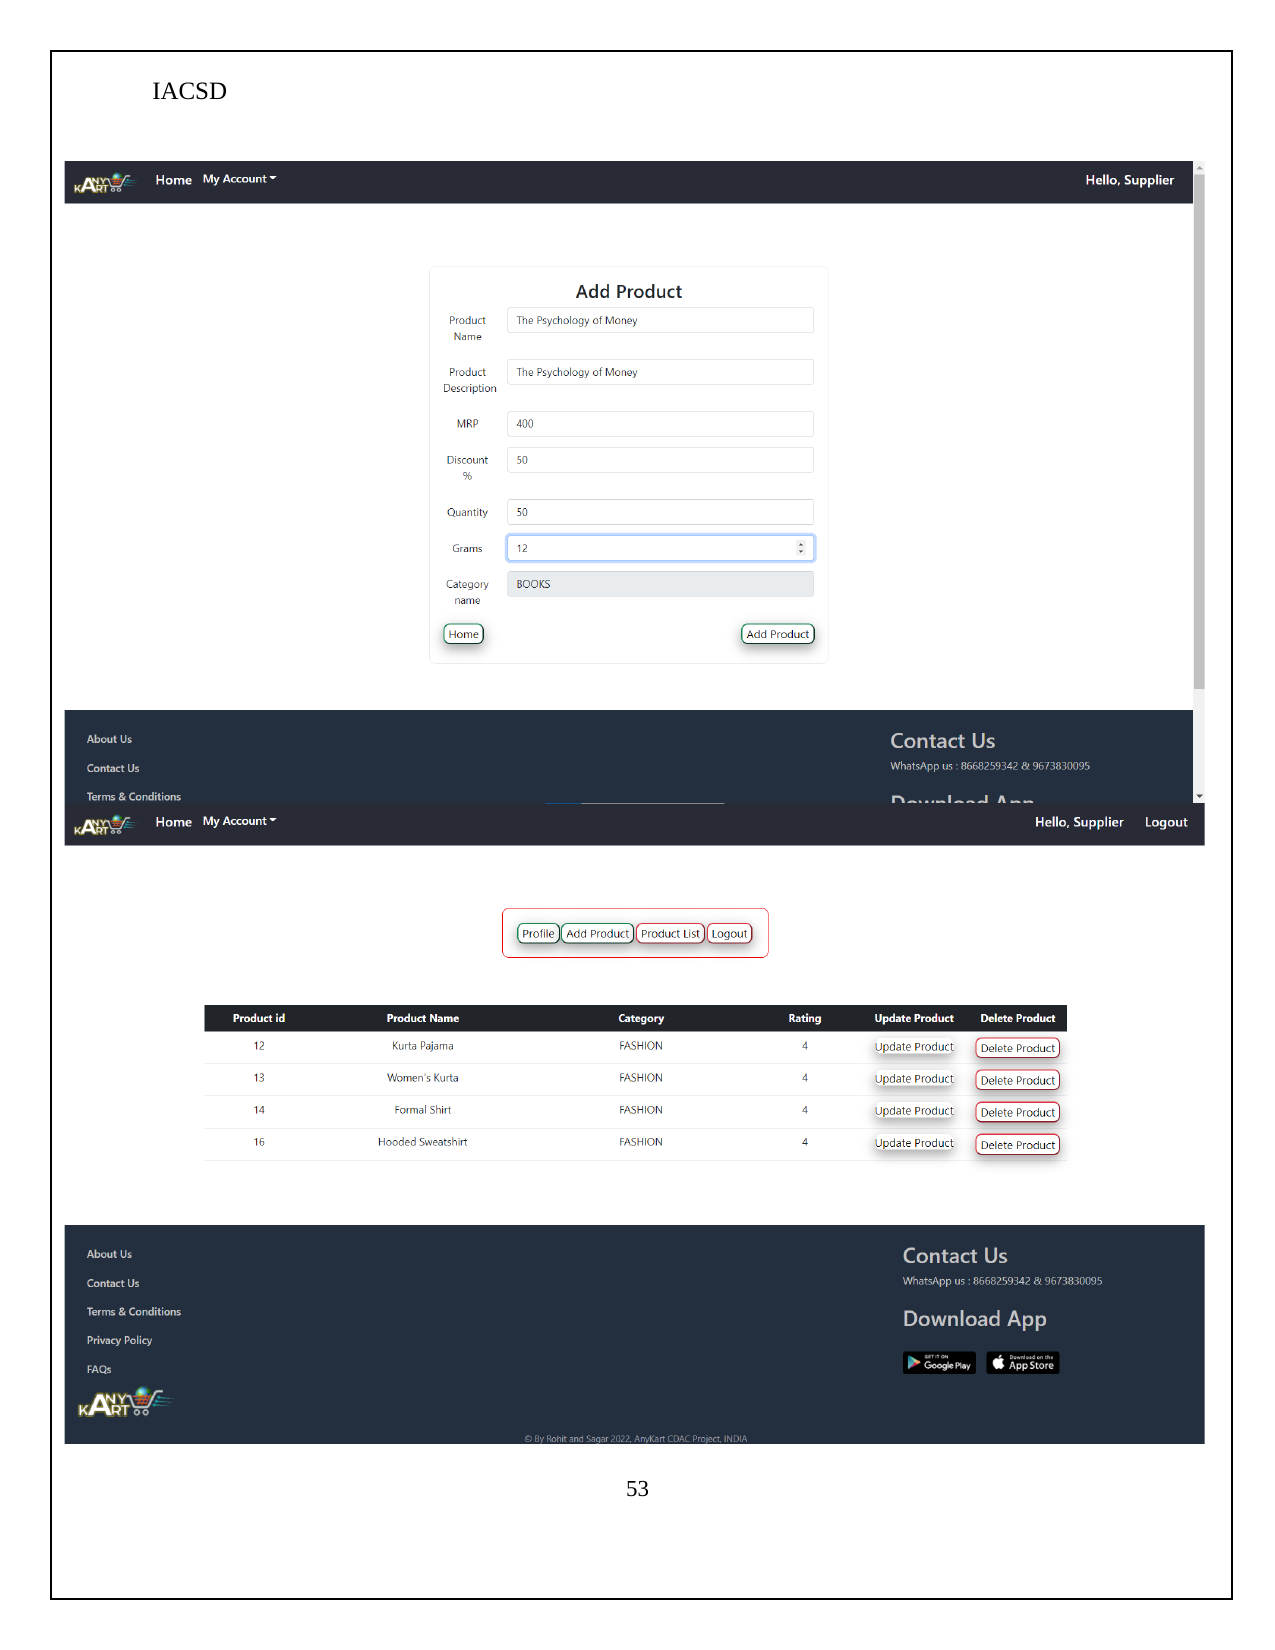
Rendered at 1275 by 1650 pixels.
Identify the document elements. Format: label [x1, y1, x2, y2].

picture [64, 161, 1205, 1444]
